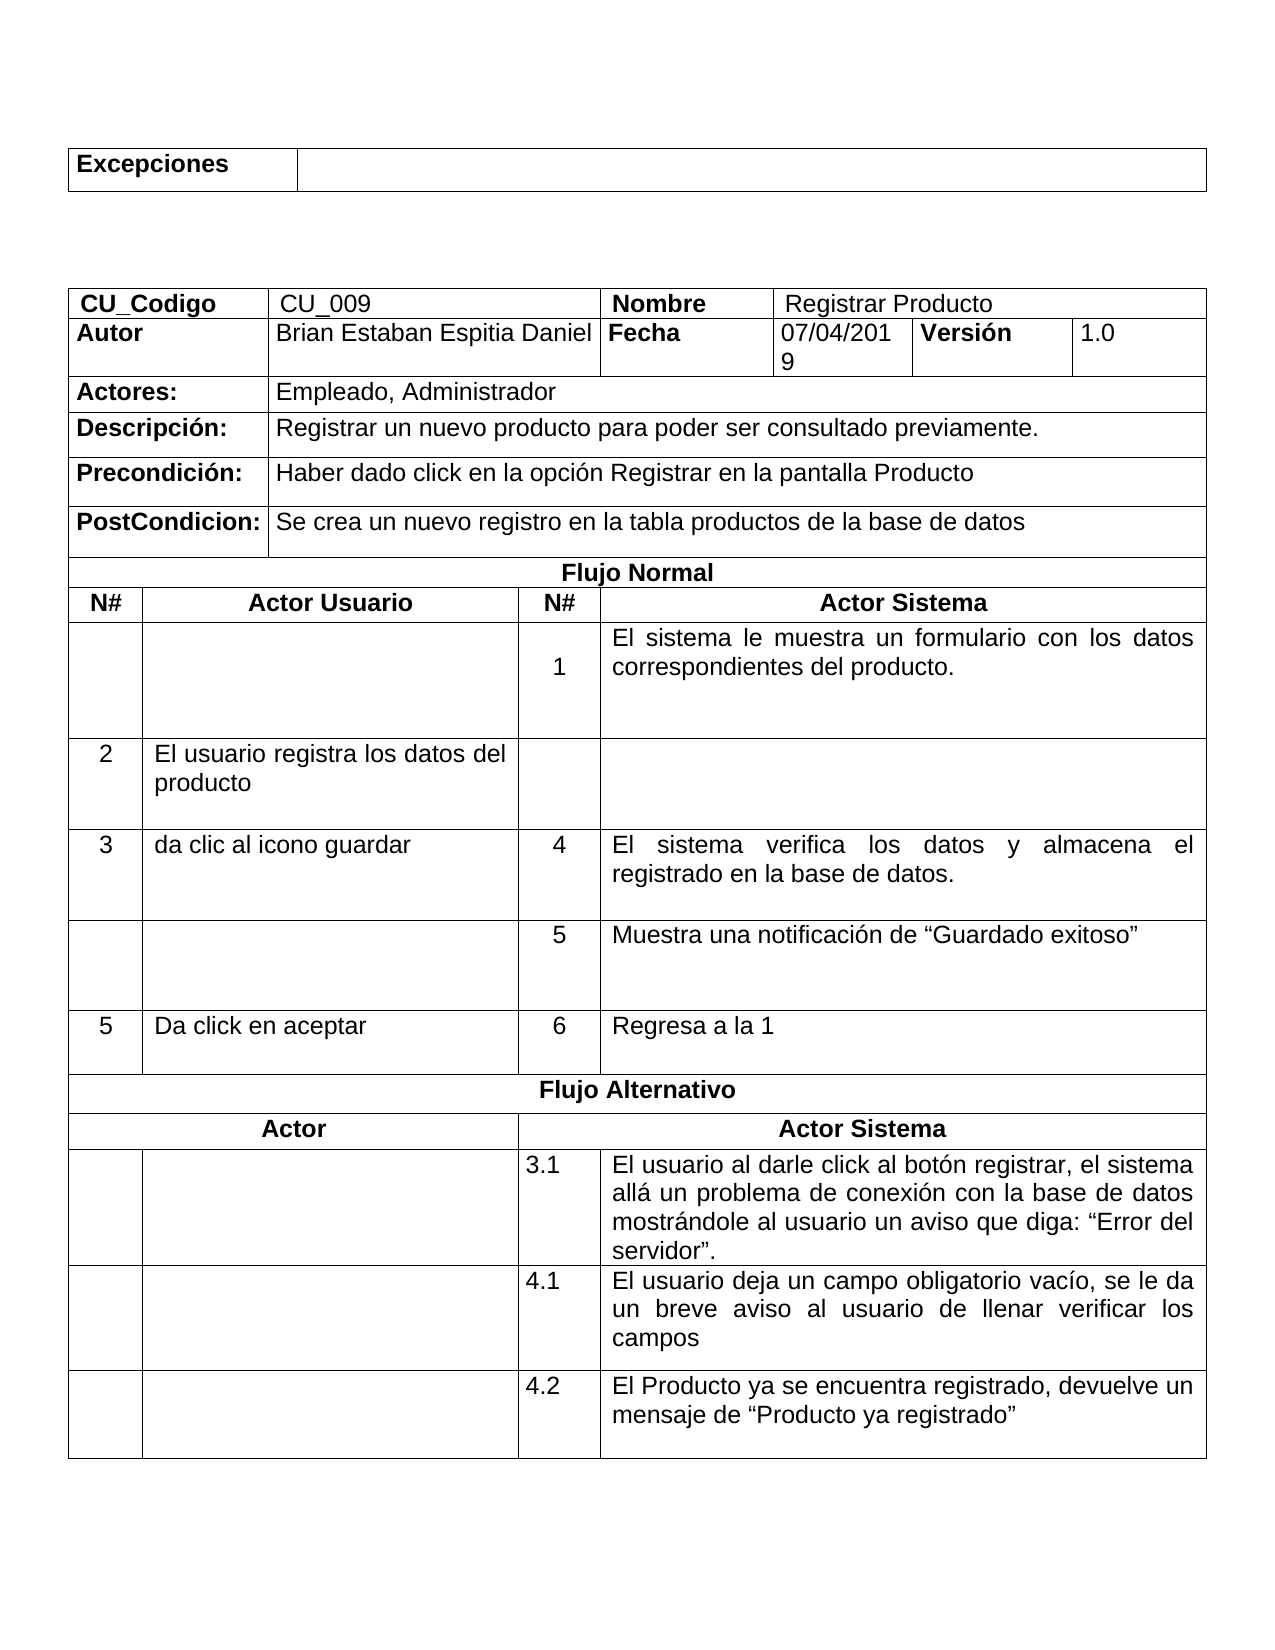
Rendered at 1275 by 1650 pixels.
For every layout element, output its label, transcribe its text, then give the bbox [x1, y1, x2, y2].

table_cell N# [69, 588, 142, 622]
table_cell Versión [913, 319, 1072, 376]
table_cell 3 [69, 830, 142, 919]
table_cell Da click en aceptar [143, 1011, 518, 1073]
table_cell El Producto ya se encuentra registrado, devuelve un mensaje de “Producto ya registrado” [601, 1371, 1206, 1457]
table_cell Autor [69, 319, 268, 376]
table_cell Actor Usuario [143, 588, 518, 622]
table_cell Registrar un nuevo producto para poder ser consultado previamente. [269, 413, 1206, 457]
table_cell Haber dado click en la opción Registrar en la pantalla Producto [269, 458, 1206, 506]
table_cell Flujo Alternativo [69, 1075, 1206, 1113]
table_cell [69, 921, 142, 1010]
table_cell Actores: [69, 377, 268, 412]
table_cell 3.1 [519, 1150, 600, 1264]
table_cell [519, 739, 600, 829]
table_cell [143, 1266, 518, 1370]
table_cell [143, 921, 518, 1010]
table_cell PostCondicion: [69, 507, 268, 557]
table_header Nombre [601, 289, 773, 317]
table_cell [298, 149, 1206, 191]
table_cell Descripción: [69, 413, 268, 457]
table_cell 1.0 [1073, 319, 1206, 376]
table_cell Excepciones [69, 149, 297, 191]
table_cell Precondición: [69, 458, 268, 506]
table_cell Brian Estaban Espitia Daniel [269, 319, 600, 376]
table_cell 07/04/2019 [774, 319, 912, 376]
table_cell 5 [519, 921, 600, 1010]
table_cell 6 [519, 1011, 600, 1073]
table_cell 2 [69, 739, 142, 829]
table_cell Muestra una notificación de “Guardado exitoso” [601, 921, 1206, 1010]
table_cell [69, 1266, 142, 1370]
table_cell Actor Sistema [601, 588, 1206, 622]
table_cell 4.2 [519, 1371, 600, 1457]
table_cell 5 [69, 1011, 142, 1073]
table_cell El usuario al darle click al botón registrar, el sistema allá un problema de conexión con la base de datos mostrándole al usuario un aviso que diga: “Error del servidor”. [601, 1150, 1206, 1264]
table_header CU_Codigo [69, 289, 268, 317]
table_cell [143, 1150, 518, 1264]
table_cell [69, 1150, 142, 1264]
table_cell Fecha [601, 319, 773, 376]
table_cell Actor Sistema [519, 1114, 1206, 1148]
table_cell El usuario registra los datos del producto [143, 739, 518, 829]
table_cell El usuario deja un campo obligatorio vacío, se le da un breve aviso al usuario de llenar verificar los campos [601, 1266, 1206, 1370]
table_cell da clic al icono guardar [143, 830, 518, 919]
table_cell Flujo Normal [69, 558, 1206, 587]
table_cell [143, 623, 518, 738]
table_cell Actor [69, 1114, 518, 1148]
table_cell [601, 739, 1206, 829]
table_cell El sistema le muestra un formulario con los datos correspondientes del producto. [601, 623, 1206, 738]
table_cell 4 [519, 830, 600, 919]
table_cell El sistema verifica los datos y almacena el registrado en la base de datos. [601, 830, 1206, 919]
table_cell Regresa a la 1 [601, 1011, 1206, 1073]
table_cell N# [519, 588, 600, 622]
table_cell 1 [519, 623, 600, 738]
table_cell [69, 1371, 142, 1457]
table_header CU_009 [269, 289, 600, 317]
table_cell Se crea un nuevo registro en la tabla productos de la base de datos [269, 507, 1206, 557]
table_header Registrar Producto [774, 289, 1206, 317]
table_cell 4.1 [519, 1266, 600, 1370]
table_cell [143, 1371, 518, 1457]
table_cell Empleado, Administrador [269, 377, 1206, 412]
table_cell [69, 623, 142, 738]
